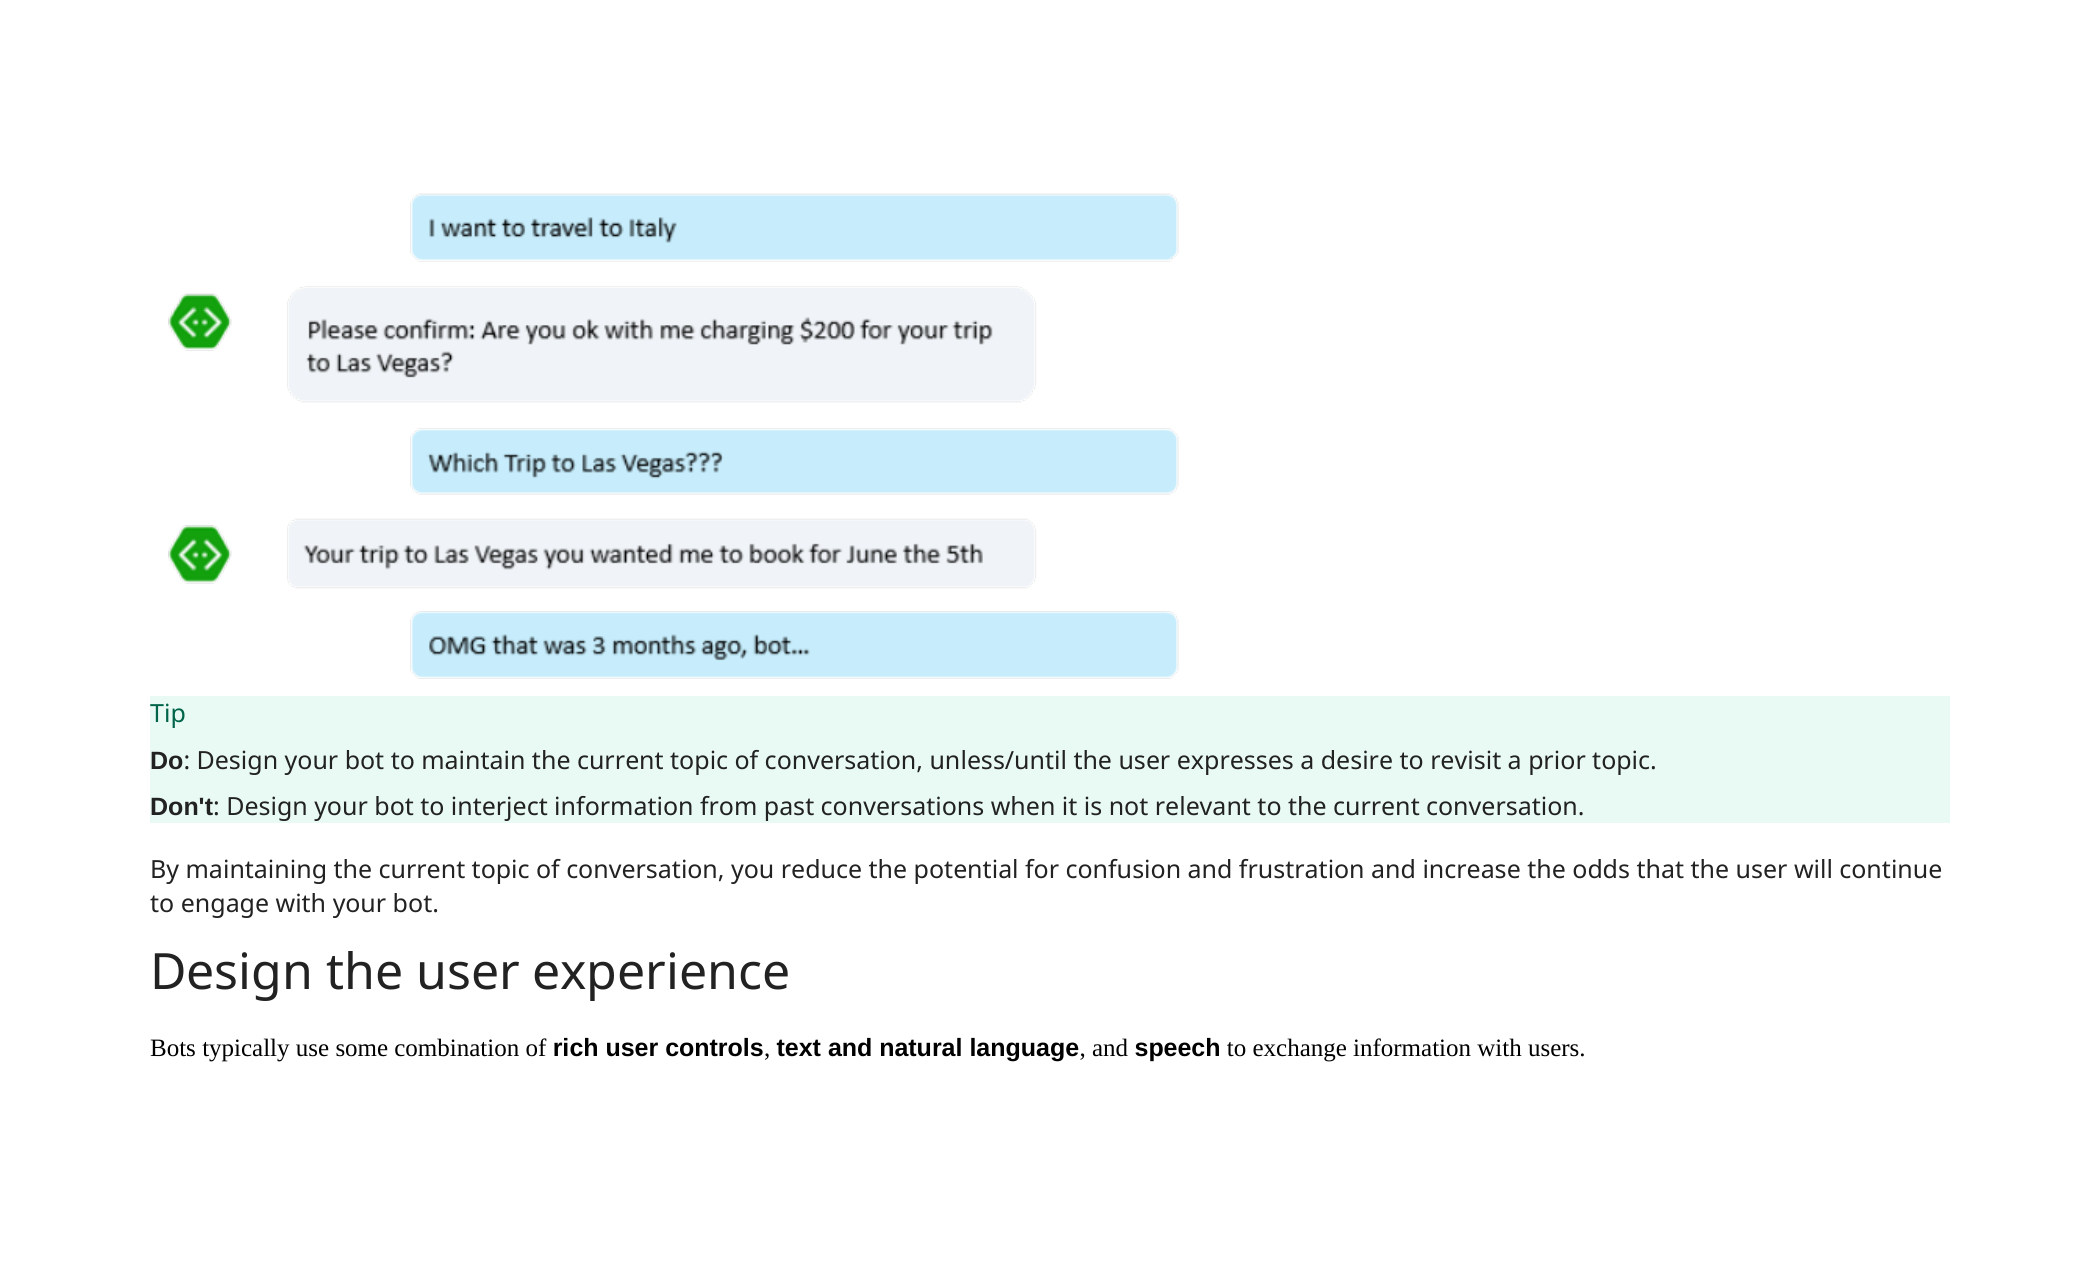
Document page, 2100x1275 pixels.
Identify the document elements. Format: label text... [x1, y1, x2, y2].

text Don't: Design your bot to interject information from past conversations when it is not relevant to the current conversation. [150, 789, 1950, 823]
text Do: Design your bot to maintain the current topic of conversation, unless/until the user expresses a desire to revisit a prior topic. [150, 742, 1950, 776]
text Tip [150, 696, 1950, 730]
text By maintaining the current topic of conversation, you reduce the potential for confusion and frustration and increase the odds that the user will continue to engage with your bot. [150, 852, 1950, 920]
text Bots typically use some combination of rich user controls, text and natural language, and speech to exchange information with users. [150, 1033, 1950, 1062]
picture [150, 150, 1208, 696]
subtitle Design the user experience [150, 936, 1950, 1004]
